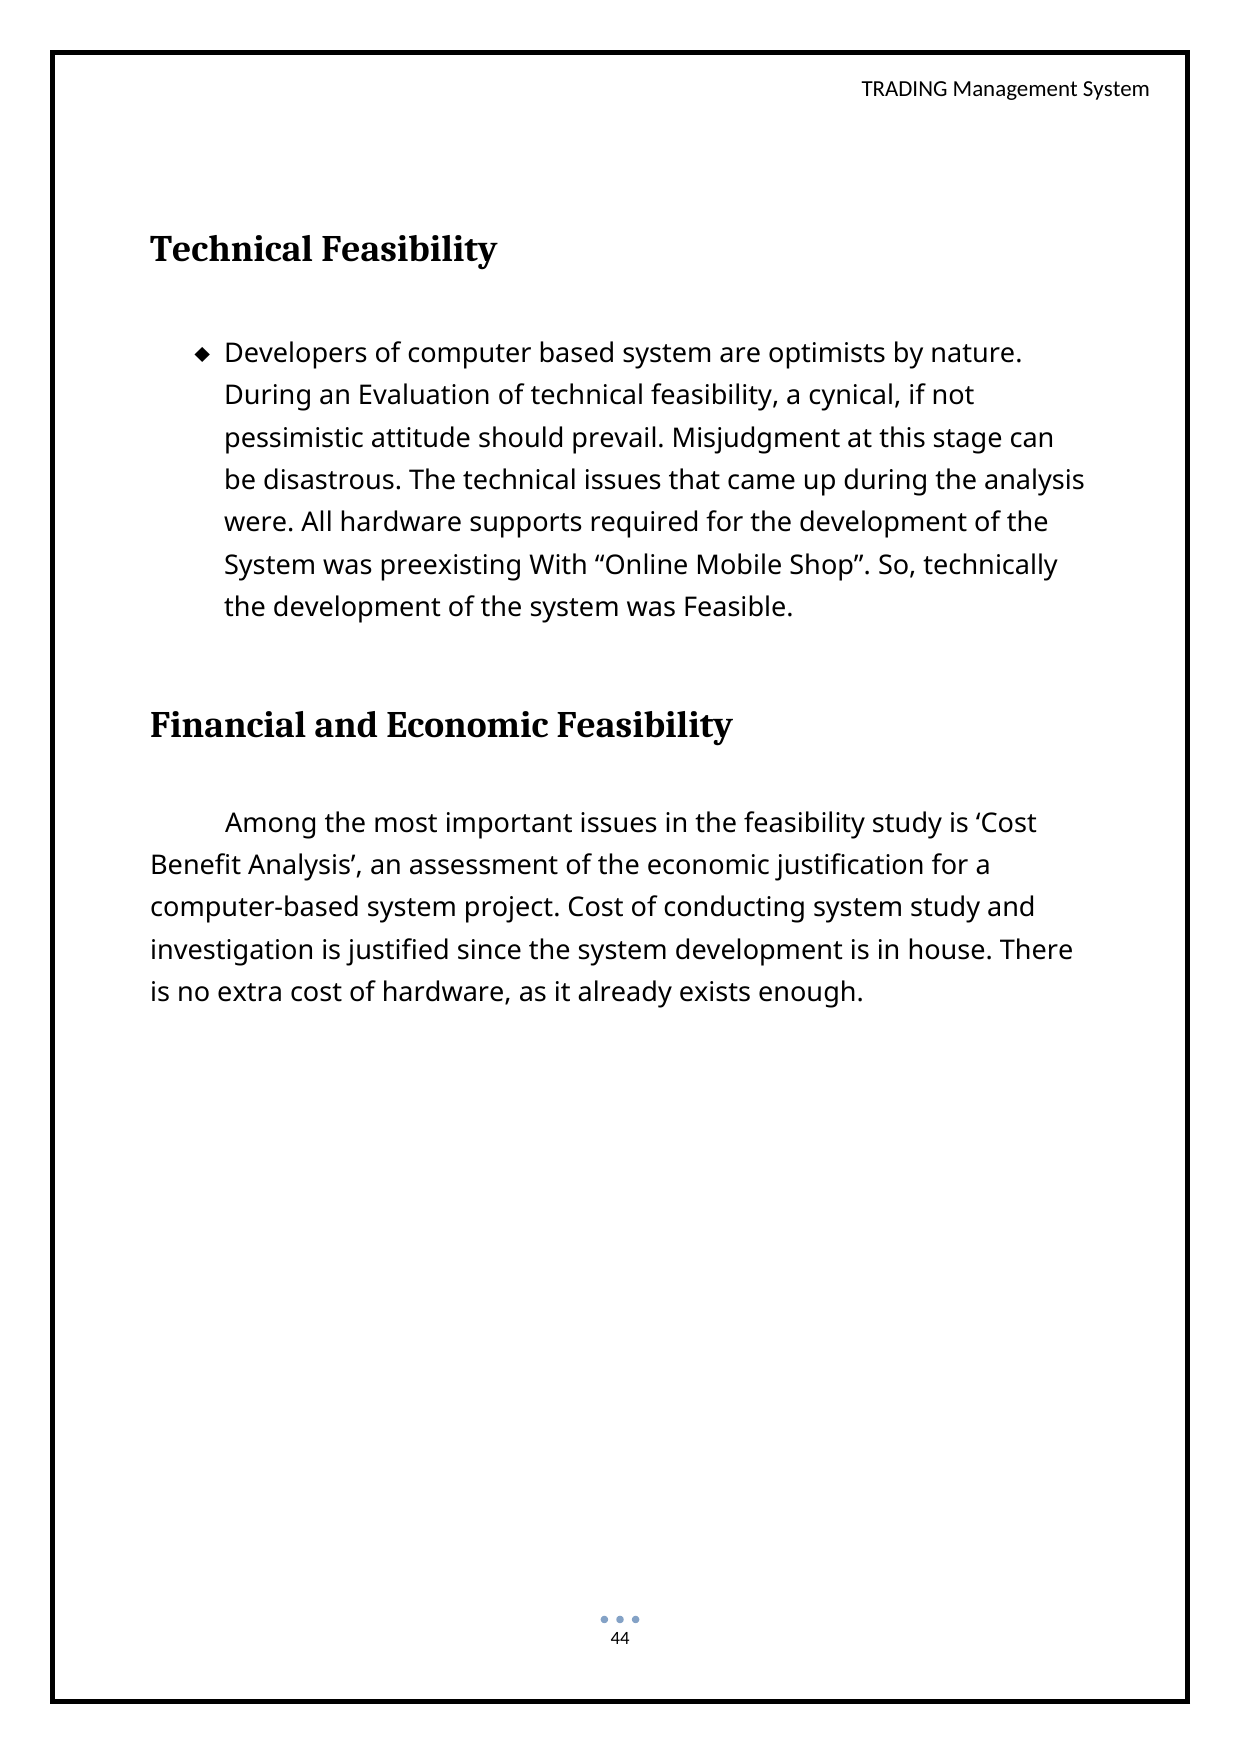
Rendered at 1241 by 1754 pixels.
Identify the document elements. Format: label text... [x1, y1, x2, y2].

subtitle Financial and Economic Feasibility [150, 704, 1090, 797]
list Developers of computer based system are optimists by nature. During an Evaluation of technical feasibility, a cynical, if not pessimistic attitude should prevail. Misjudgment at this stage can be disastrous. The technical issues that came up during the analysis were. All hardware supports required for the development of the System was preexisting With “Online Mobile Shop”. So, technically the development of the system was Feasible. [194, 333, 1090, 624]
subtitle Technical Feasibility [150, 228, 1090, 271]
text Among the most important issues in the feasibility study is ‘Cost Benefit Analysis’, an assessment of the economic justification for a computer-based system project. Cost of conducting system study and investigation is justified since the system development is in house. There is no extra cost of hardware, as it already exists enough. [150, 803, 1090, 1009]
